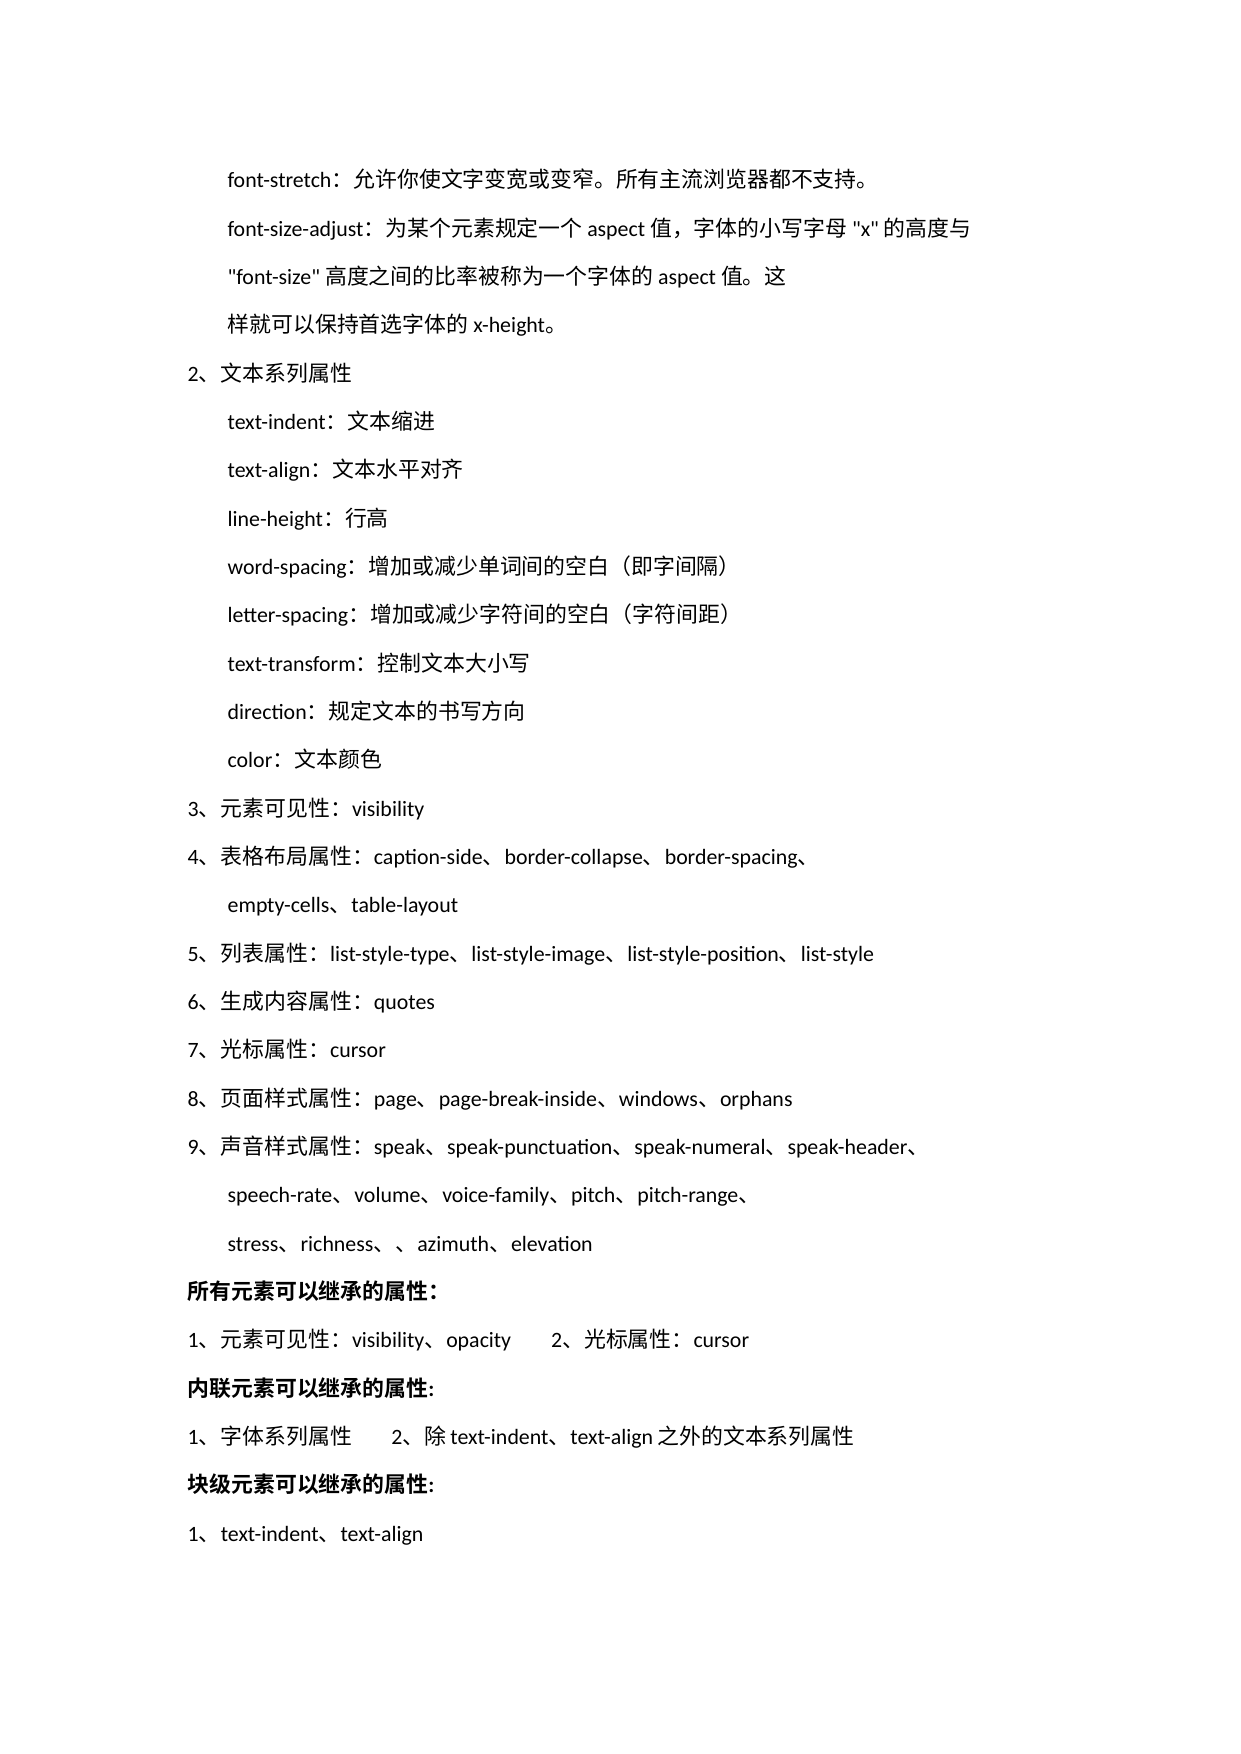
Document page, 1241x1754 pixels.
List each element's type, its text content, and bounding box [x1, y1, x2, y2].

text stress、richness、、azimuth、elevation [187, 1225, 1053, 1258]
text 5、列表属性：list-style-type、list-style-image、list-style-position、list-style [187, 935, 1053, 968]
text 6、生成内容属性：quotes [187, 984, 1053, 1016]
text 9、声音样式属性：speak、speak-punctuation、speak-numeral、speak-header、 [187, 1129, 1053, 1161]
text line-height：行高 [187, 500, 1053, 533]
text 1、字体系列属性 2、除text-indent、text-align之外的文本系列属性 [187, 1419, 1053, 1451]
text 所有元素可以继承的属性： [187, 1274, 1053, 1306]
text "font-size" 高度之间的比率被称为一个字体的 aspect 值。这 [187, 259, 1053, 291]
text text-indent：文本缩进 [187, 404, 1053, 436]
text empty-cells、table-layout [187, 887, 1053, 919]
text 7、光标属性：cursor [187, 1032, 1053, 1064]
text 内联元素可以继承的属性: [187, 1370, 1053, 1403]
text 块级元素可以继承的属性: [187, 1467, 1053, 1499]
text 2、文本系列属性 [187, 355, 1053, 388]
text direction：规定文本的书写方向 [187, 694, 1053, 726]
text color：文本颜色 [187, 742, 1053, 774]
text 8、页面样式属性：page、page-break-inside、windows、orphans [187, 1080, 1053, 1113]
text text-align：文本水平对齐 [187, 452, 1053, 484]
text 样就可以保持首选字体的 x-height。 [187, 307, 1053, 339]
text 3、元素可见性：visibility [187, 790, 1053, 823]
text text-transform：控制文本大小写 [187, 645, 1053, 678]
text 1、元素可见性：visibility、opacity 2、光标属性：cursor [187, 1322, 1053, 1354]
text font-stretch：允许你使文字变宽或变窄。所有主流浏览器都不支持。 [187, 162, 1053, 194]
text font-size-adjust：为某个元素规定一个 aspect 值，字体的小写字母 "x" 的高度与 [187, 210, 1053, 243]
text speech-rate、volume、voice-family、pitch、pitch-range、 [187, 1177, 1053, 1209]
text word-spacing：增加或减少单词间的空白（即字间隔） [187, 549, 1053, 581]
text letter-spacing：增加或减少字符间的空白（字符间距） [187, 597, 1053, 629]
text 4、表格布局属性：caption-side、border-collapse、border-spacing、 [187, 839, 1053, 871]
text 1、text-indent、text-align [187, 1515, 1053, 1548]
